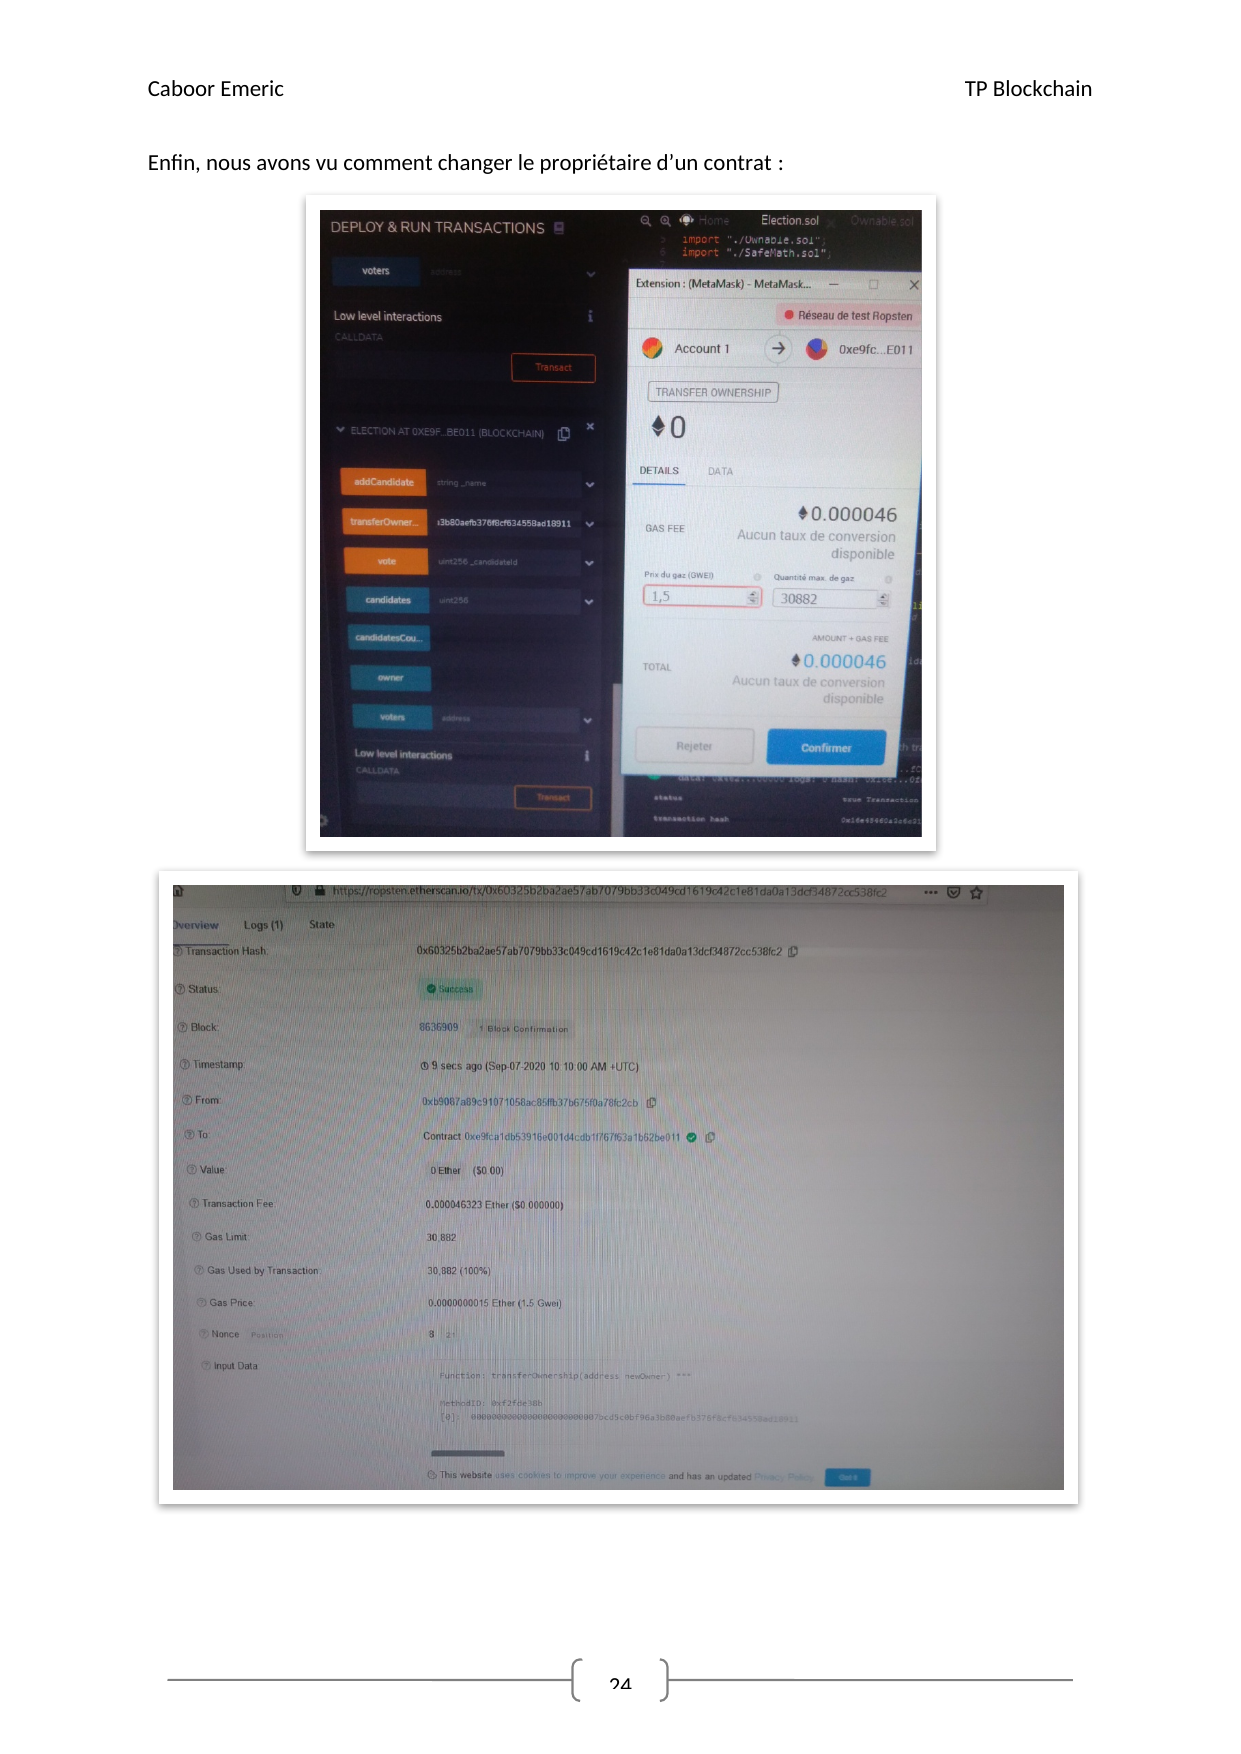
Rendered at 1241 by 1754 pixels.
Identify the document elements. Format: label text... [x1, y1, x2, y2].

text Enfin, nous avons vu comment changer le propriétaire d’un contrat : [148, 148, 1093, 176]
picture [173, 885, 1064, 1490]
picture [320, 210, 922, 837]
